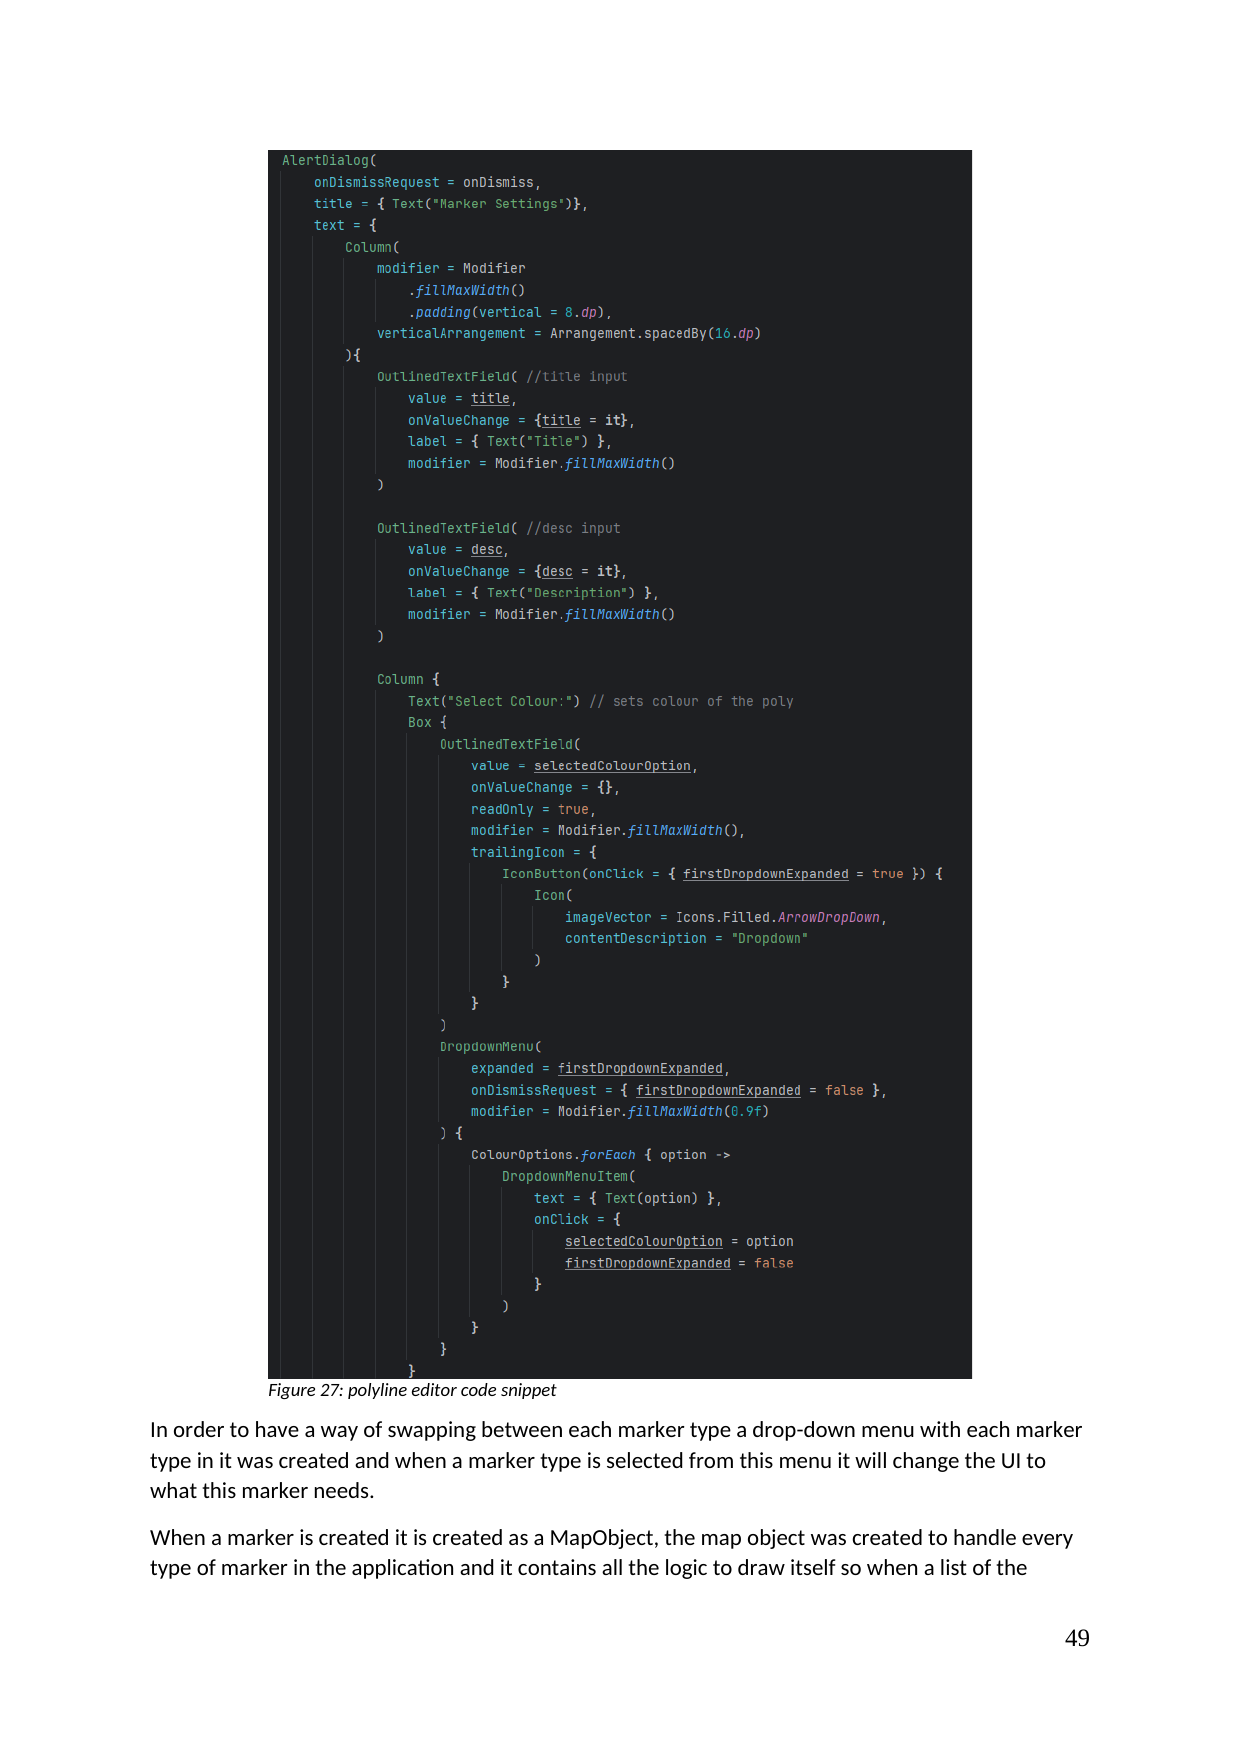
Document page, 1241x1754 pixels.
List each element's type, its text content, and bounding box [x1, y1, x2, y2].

text In order to have a way of swapping between each marker type a drop-down menu with each marker type in it was created and when a marker type is selected from this menu it will change the UI to what this marker needs. [150, 1416, 1090, 1504]
picture [268, 150, 973, 1379]
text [150, 1523, 1090, 1581]
